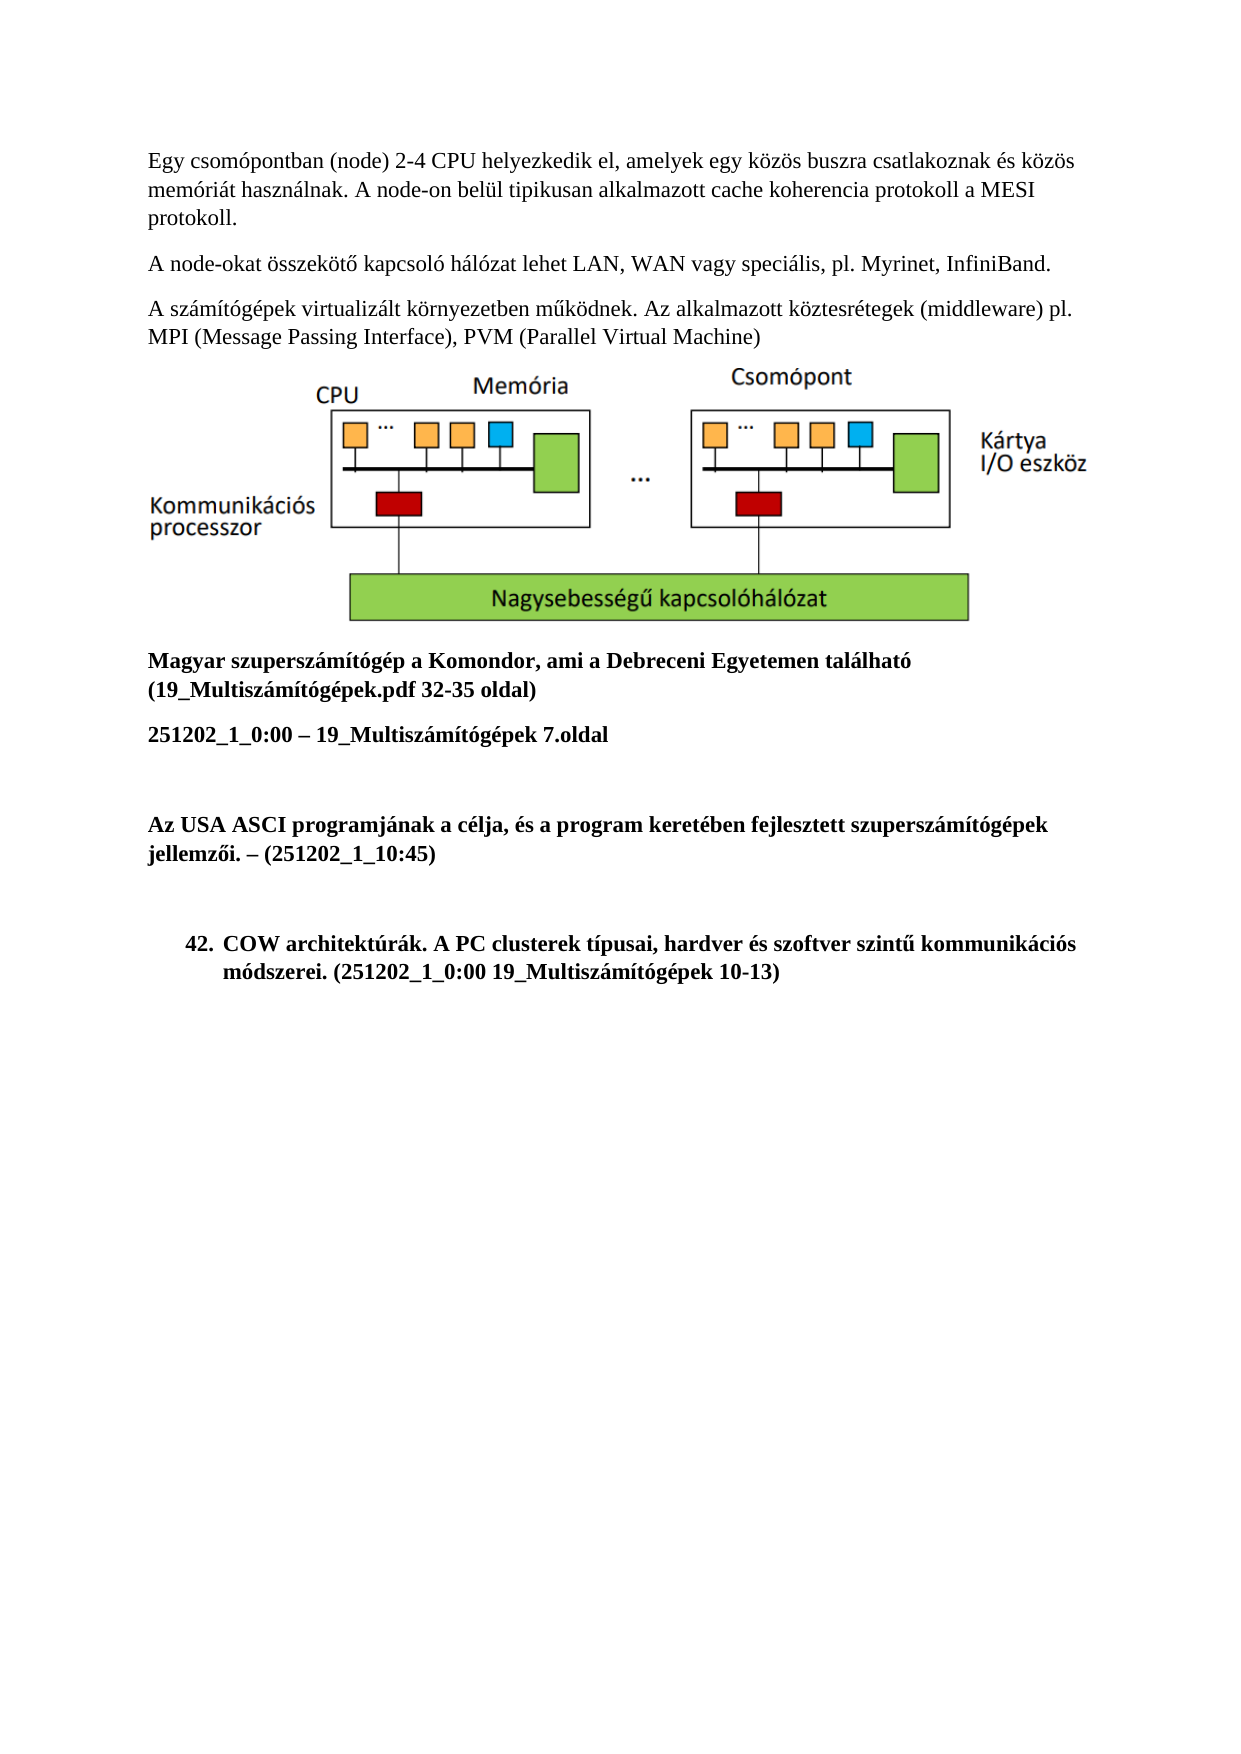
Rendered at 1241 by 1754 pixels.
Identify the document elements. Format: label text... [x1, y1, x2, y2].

picture [147, 368, 1093, 629]
text 251202_1_0:00 – 19_Multiszámítógépek 7.oldal [148, 721, 1093, 747]
text Magyar szuperszámítógép a Komondor, ami a Debreceni Egyetemen található (19_Multiszámítógépek.pdf 32-35 oldal) [148, 647, 1093, 702]
text A node-okat összekötő kapcsoló hálózat lehet LAN, WAN vagy speciális, pl. Myrinet, InfiniBand. [148, 249, 1093, 276]
text Egy csomópontban (node) 2-4 CPU helyezkedik el, amelyek egy közös buszra csatlakoznak és közös memóriát használnak. A node-on belül tipikusan alkalmazott cache koherencia protokoll a MESI protokoll. [148, 148, 1093, 231]
text A számítógépek virtualizált környezetben működnek. Az alkalmazott köztesrétegek (middleware) pl. MPI (Message Passing Interface), PVM (Parallel Virtual Machine) [148, 295, 1093, 349]
text Az USA ASCI programjának a célja, és a program keretében fejlesztett szuperszámítógépek jellemzői. – (251202_1_10:45) [148, 811, 1093, 866]
list COW architektúrák. A PC clusterek típusai, hardver és szoftver szintű kommunikációs módszerei. (251202_1_0:00 19_Multiszámítógépek 10-13) [185, 930, 1093, 985]
